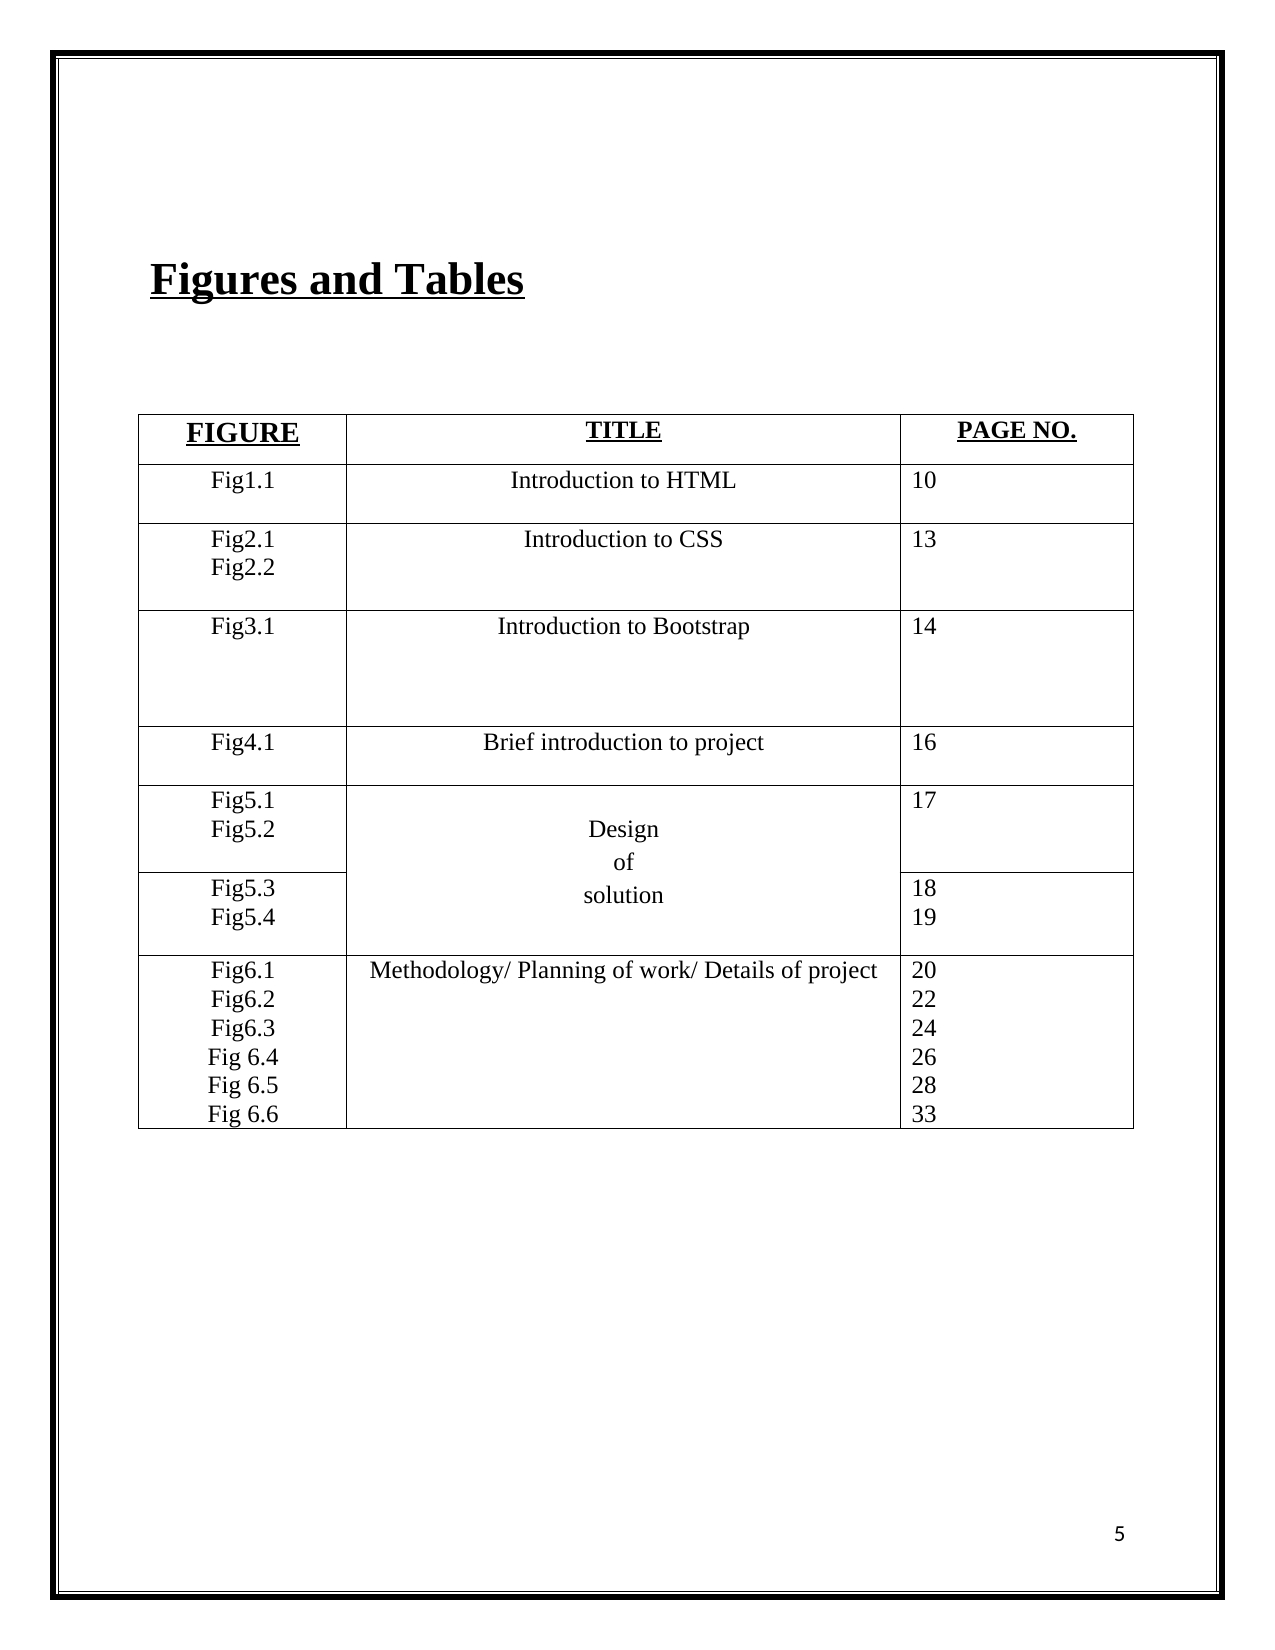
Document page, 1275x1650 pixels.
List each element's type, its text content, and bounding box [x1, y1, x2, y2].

table_cell Fig5.3 Fig5.4 [139, 873, 346, 954]
table_cell 18 19 [901, 873, 1133, 954]
table_cell Fig2.1 Fig2.2 [139, 524, 346, 610]
table_cell 13 [901, 524, 1133, 610]
table_cell 14 [901, 611, 1133, 726]
table_cell Fig6.1 Fig6.2 Fig6.3 Fig 6.4 Fig 6.5 Fig 6.6 [139, 956, 346, 1128]
table_cell Fig4.1 [139, 727, 346, 784]
table_cell Fig1.1 [139, 465, 346, 523]
table_header PAGE NO. [901, 415, 1133, 464]
table_cell Introduction to CSS [347, 524, 900, 610]
table_cell 20 22 24 26 28 33 [901, 956, 1133, 1128]
table_header FIGURE [139, 415, 346, 464]
table_cell 17 [901, 786, 1133, 872]
table_cell Fig5.1 Fig5.2 [139, 786, 346, 872]
table_cell Design of solution [347, 786, 900, 954]
table_cell Methodology/ Planning of work/ Details of project [347, 956, 900, 1128]
table_cell 10 [901, 465, 1133, 523]
table_cell Introduction to HTML [347, 465, 900, 523]
text Figures and Tables [150, 251, 1125, 304]
table_cell Brief introduction to project [347, 727, 900, 784]
table_cell 16 [901, 727, 1133, 784]
table_cell Fig3.1 [139, 611, 346, 726]
table_cell Introduction to Bootstrap [347, 611, 900, 726]
table_header TITLE [347, 415, 900, 464]
